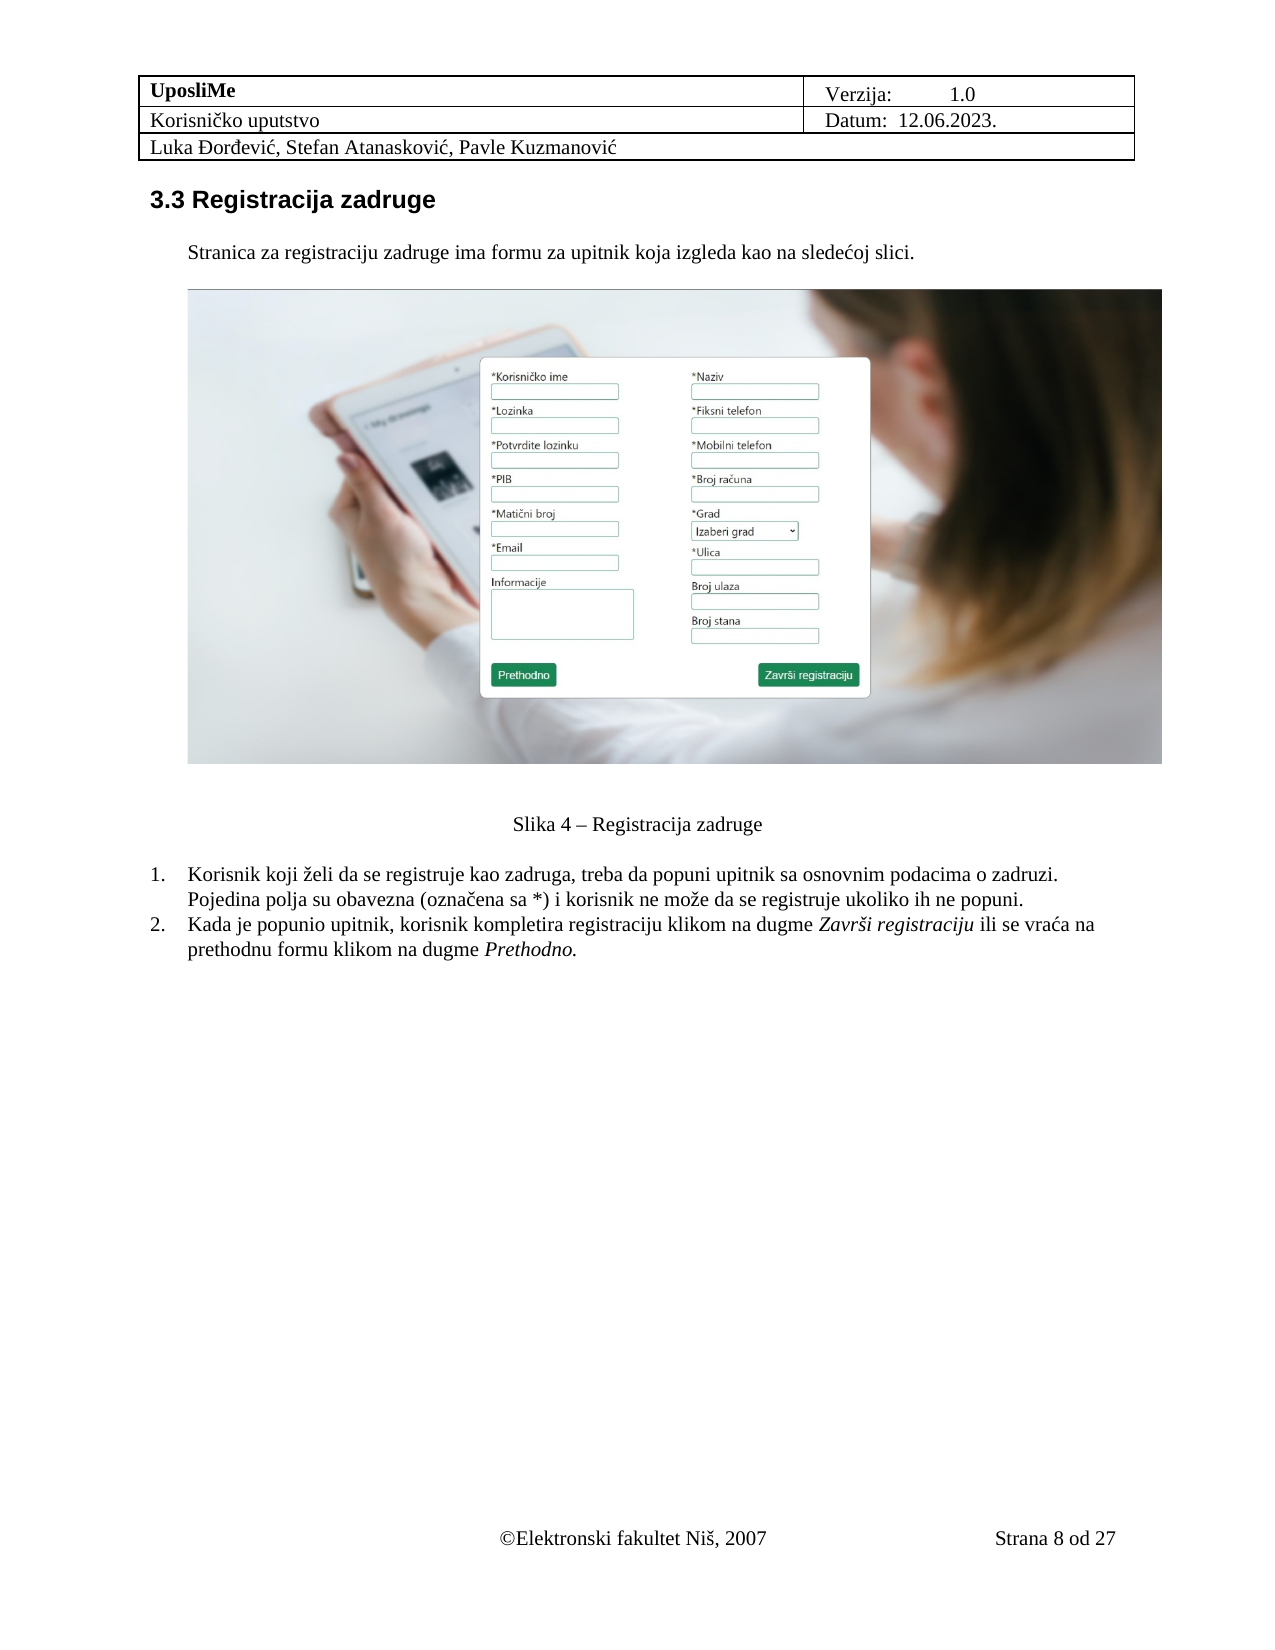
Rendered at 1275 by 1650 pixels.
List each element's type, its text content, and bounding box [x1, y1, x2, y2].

picture [187, 289, 1162, 764]
list Korisnik koji želi da se registruje kao zadruga, treba da popuni upitnik sa osnovnim podacima o zadruzi. Pojedina polja su obavezna (označena sa *) i korisnik ne može da se registruje ukoliko ih ne popuni. [150, 861, 1125, 911]
list Kada je popunio upitnik, korisnik kompletira registraciju klikom na dugme Završi registraciju ili se vraća na prethodnu formu klikom na dugme Prethodno. [150, 911, 1125, 961]
text Slika 4 – Registracija zadruge [150, 811, 1125, 836]
text Stranica za registraciju zadruge ima formu za upitnik koja izgleda kao na sledećoj slici. [187, 239, 1125, 264]
text 3.3 Registracija zadruge [150, 185, 1125, 214]
